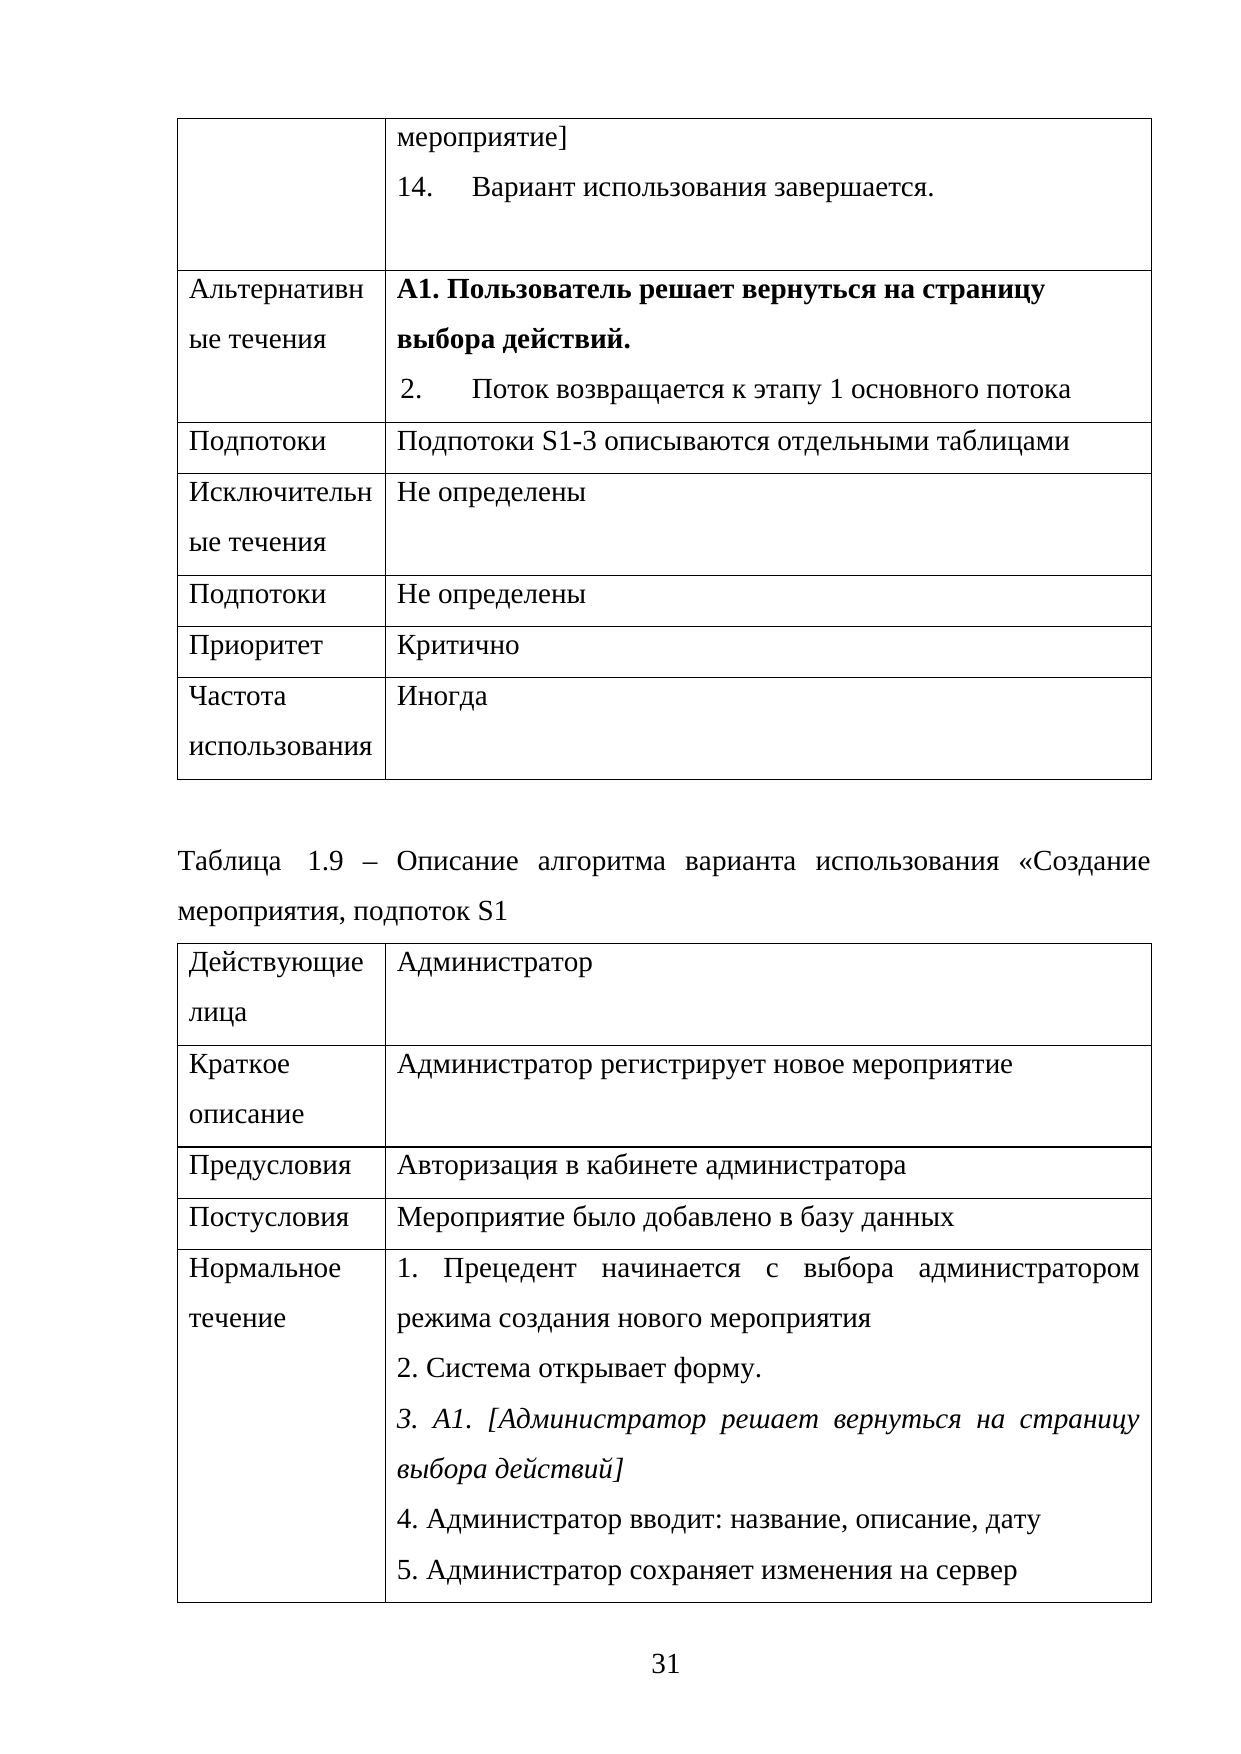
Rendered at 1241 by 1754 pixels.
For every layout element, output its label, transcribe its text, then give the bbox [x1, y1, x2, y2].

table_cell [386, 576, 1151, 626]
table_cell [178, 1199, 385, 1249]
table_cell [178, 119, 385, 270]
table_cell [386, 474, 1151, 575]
list 1.9 – Описание алгоритма варианта использования «Создание мероприятия, подпоток S1 [177, 843, 1152, 926]
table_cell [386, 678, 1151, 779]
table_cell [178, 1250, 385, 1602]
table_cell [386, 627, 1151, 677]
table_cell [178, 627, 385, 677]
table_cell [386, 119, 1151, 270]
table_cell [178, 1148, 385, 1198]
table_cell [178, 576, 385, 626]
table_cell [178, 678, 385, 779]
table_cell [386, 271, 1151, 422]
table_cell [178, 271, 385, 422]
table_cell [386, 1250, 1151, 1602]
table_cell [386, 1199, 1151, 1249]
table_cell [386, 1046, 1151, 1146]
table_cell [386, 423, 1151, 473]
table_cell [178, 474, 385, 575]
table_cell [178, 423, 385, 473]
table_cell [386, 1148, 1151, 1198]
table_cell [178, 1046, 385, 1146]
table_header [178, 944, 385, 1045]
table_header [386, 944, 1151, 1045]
